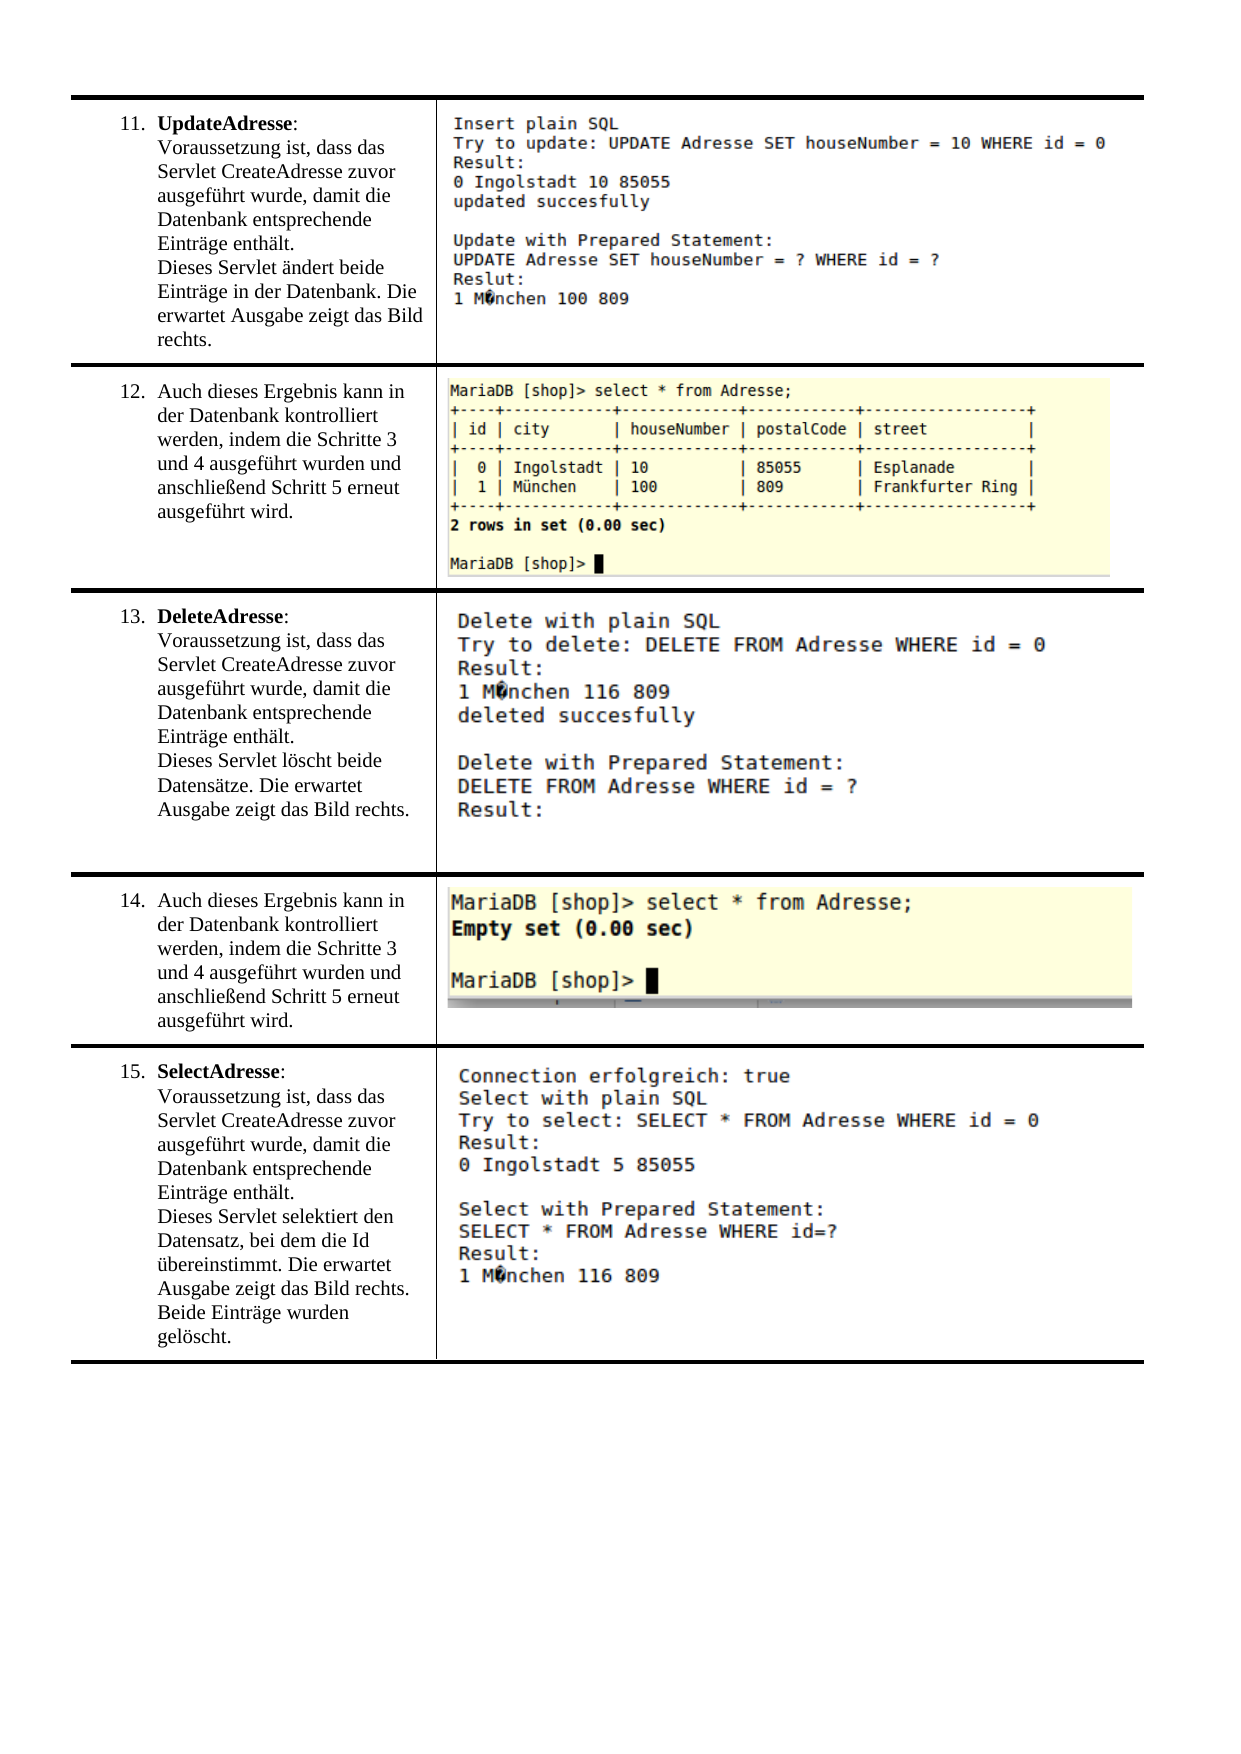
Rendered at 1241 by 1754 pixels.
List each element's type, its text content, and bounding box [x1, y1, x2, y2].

table_cell Auch dieses Ergebnis kann in der Datenbank kontrolliert werden, indem die Schritte 3 und 4 ausgeführt wurden und anschließend Schritt 5 erneut ausgeführt wird. [71, 367, 436, 588]
table_cell [437, 100, 1143, 363]
picture [447, 110, 1133, 329]
table_cell [437, 1048, 1143, 1359]
table_cell SelectAdresse: Voraussetzung ist, dass das Servlet CreateAdresse zuvor ausgeführt wurde, damit die Datenbank entsprechende Einträge enthält. Dieses Servlet selektiert den Datensatz, bei dem die Id übereinstimmt. Die erwartet Ausgabe zeigt das Bild rechts. Beide Einträge wurden gelöscht. [71, 1048, 436, 1359]
table_cell DeleteAdresse: Voraussetzung ist, dass das Servlet CreateAdresse zuvor ausgeführt wurde, damit die Datenbank entsprechende Einträge enthält. Dieses Servlet löscht beide Datensätze. Die erwartet Ausgabe zeigt das Bild rechts. [71, 593, 436, 872]
table_cell UpdateAdresse: Voraussetzung ist, dass das Servlet CreateAdresse zuvor ausgeführt wurde, damit die Datenbank entsprechende Einträge enthält. Dieses Servlet ändert beide Einträge in der Datenbank. Die erwartet Ausgabe zeigt das Bild rechts. [71, 100, 436, 363]
picture [447, 887, 1133, 1008]
table_cell [437, 593, 1143, 872]
table_cell [437, 367, 1143, 588]
picture [447, 1059, 1133, 1312]
table_cell [437, 877, 1143, 1043]
picture [447, 378, 1110, 577]
table_cell Auch dieses Ergebnis kann in der Datenbank kontrolliert werden, indem die Schritte 3 und 4 ausgeführt wurden und anschließend Schritt 5 erneut ausgeführt wird. [71, 877, 436, 1043]
picture [447, 604, 1101, 861]
